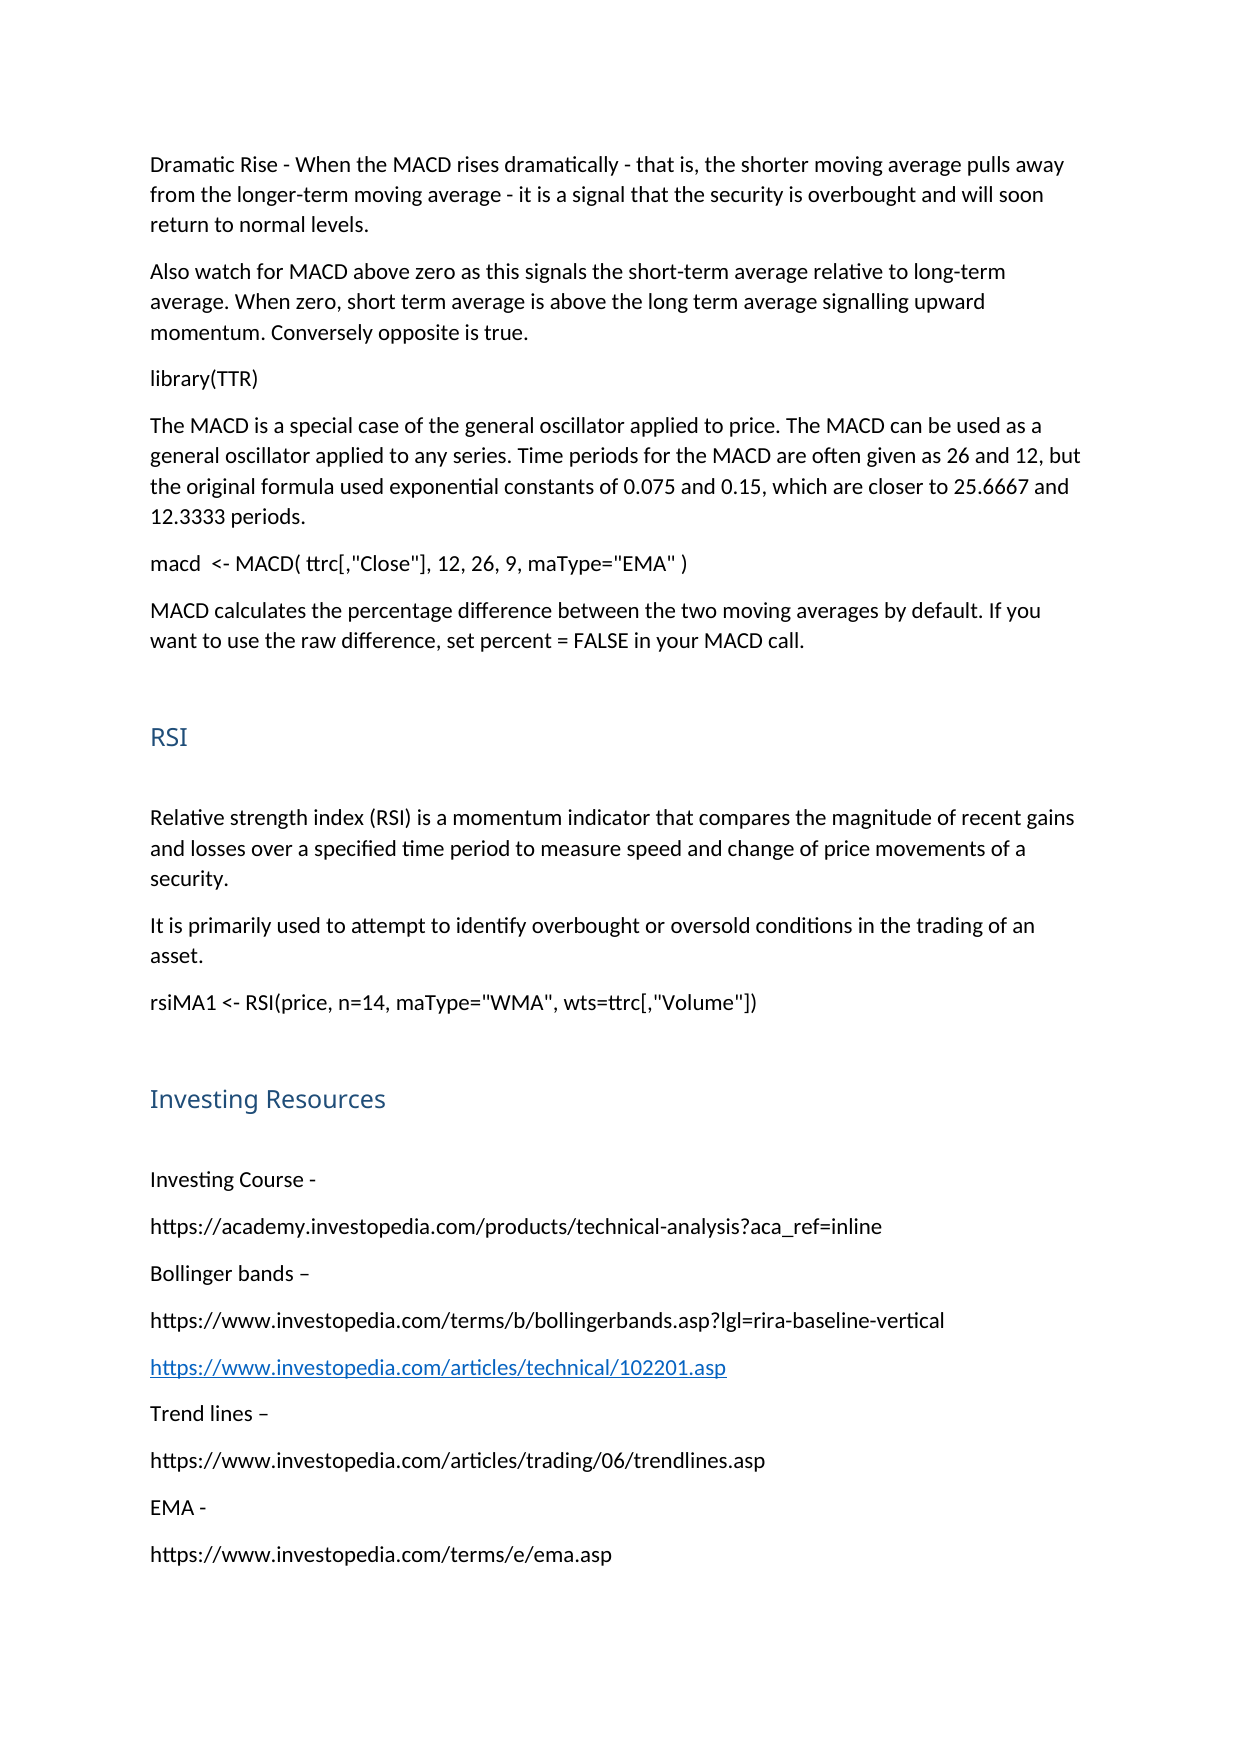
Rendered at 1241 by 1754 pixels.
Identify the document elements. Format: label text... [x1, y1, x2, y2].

text Investing Course - [150, 1165, 1090, 1193]
text MACD calculates the percentage difference between the two moving averages by default. If you want to use the raw difference, set percent = FALSE in your MACD call. [150, 596, 1090, 654]
text Dramatic Rise - When the MACD rises dramatically - that is, the shorter moving average pulls away from the longer-term moving average - it is a signal that the security is overbought and will soon return to normal levels. [150, 150, 1090, 238]
subtitle RSI [150, 720, 1090, 754]
text EMA - [150, 1493, 1090, 1521]
text https://www.investopedia.com/articles/trading/06/trendlines.asp [150, 1446, 1090, 1474]
text library(TTR) [150, 364, 1090, 393]
text It is primarily used to attempt to identify overbought or oversold conditions in the trading of an asset. [150, 911, 1090, 969]
text Trend lines – [150, 1399, 1090, 1428]
text Also watch for MACD above zero as this signals the short-term average relative to long-term average. When zero, short term average is above the long term average signalling upward momentum. Conversely opposite is true. [150, 257, 1090, 346]
text https://www.investopedia.com/terms/b/bollingerbands.asp?lgl=rira-baseline-vertical [150, 1306, 1090, 1334]
text The MACD is a special case of the general oscillator applied to price. The MACD can be used as a general oscillator applied to any series. Time periods for the MACD are often given as 26 and 12, but the original formula used exponential constants of 0.075 and 0.15, which are closer to 25.6667 and 12.3333 periods. [150, 411, 1090, 530]
text rsiMA1 <- RSI(price, n=14, maType="WMA", wts=ttrc[,"Volume"]) [150, 988, 1090, 1016]
text https://www.investopedia.com/terms/e/ema.asp [150, 1540, 1090, 1568]
text macd <- MACD( ttrc[,"Close"], 12, 26, 9, maType="EMA" ) [150, 549, 1090, 577]
text https://www.investopedia.com/articles/technical/102201.asp [150, 1353, 1090, 1381]
text Relative strength index (RSI) is a momentum indicator that compares the magnitude of recent gains and losses over a specified time period to measure speed and change of price movements of a security. [150, 803, 1090, 892]
subtitle Investing Resources [150, 1082, 1090, 1116]
text https://academy.investopedia.com/products/technical-analysis?aca_ref=inline [150, 1212, 1090, 1240]
text Bollinger bands – [150, 1259, 1090, 1287]
